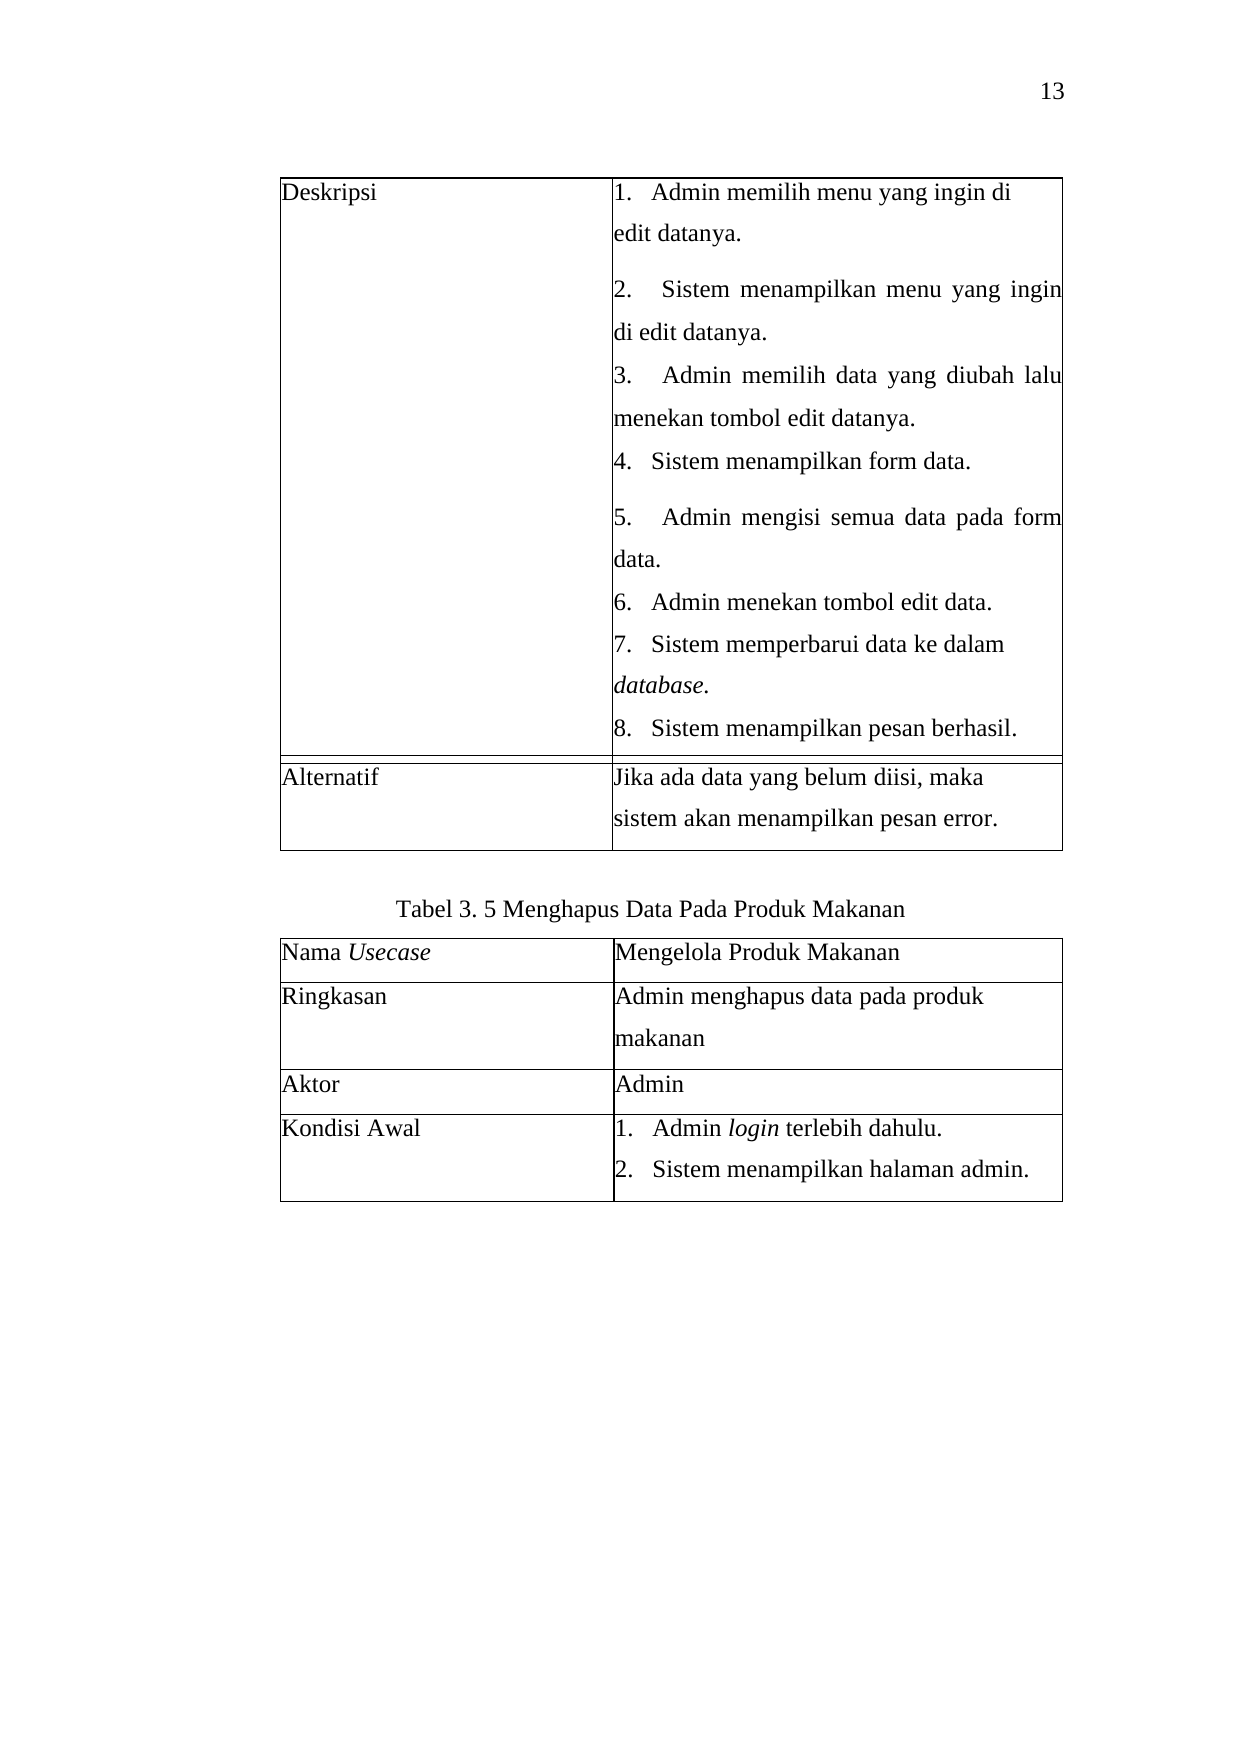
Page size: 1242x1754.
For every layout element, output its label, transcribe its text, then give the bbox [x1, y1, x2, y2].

table_cell Deskripsi [281, 179, 612, 755]
table_cell 1. Admin login terlebih dahulu. 2. Sistem menampilkan halaman admin. [615, 1115, 1062, 1201]
table_cell Admin menghapus data pada produk makanan [615, 983, 1062, 1069]
table_header Nama Usecase [281, 939, 613, 982]
table_cell Ringkasan [281, 983, 613, 1069]
table_cell Aktor [281, 1070, 613, 1113]
table_cell [281, 756, 612, 763]
table_cell Admin [615, 1070, 1062, 1113]
table_cell [613, 756, 1062, 763]
text Tabel 3. 5 Menghapus Data Pada Produk Makanan [236, 894, 1064, 923]
table_cell Kondisi Awal [281, 1115, 613, 1201]
table_header Mengelola Produk Makanan [615, 939, 1062, 982]
table_cell Alternatif [281, 764, 612, 850]
table_cell Jika ada data yang belum diisi, maka sistem akan menampilkan pesan error. [613, 764, 1062, 850]
table_cell 1. Admin memilih menu yang ingin di edit datanya. 2. Sistem menampilkan menu yang ingin di edit datanya. 3. Admin memilih data yang diubah lalu menekan tombol edit datanya. 4. Sistem menampilkan form data. 5. Admin mengisi semua data pada form data. 6. Admin menekan tombol edit data. 7. Sistem memperbarui data ke dalam database. 8. Sistem menampilkan pesan berhasil. [613, 179, 1062, 755]
